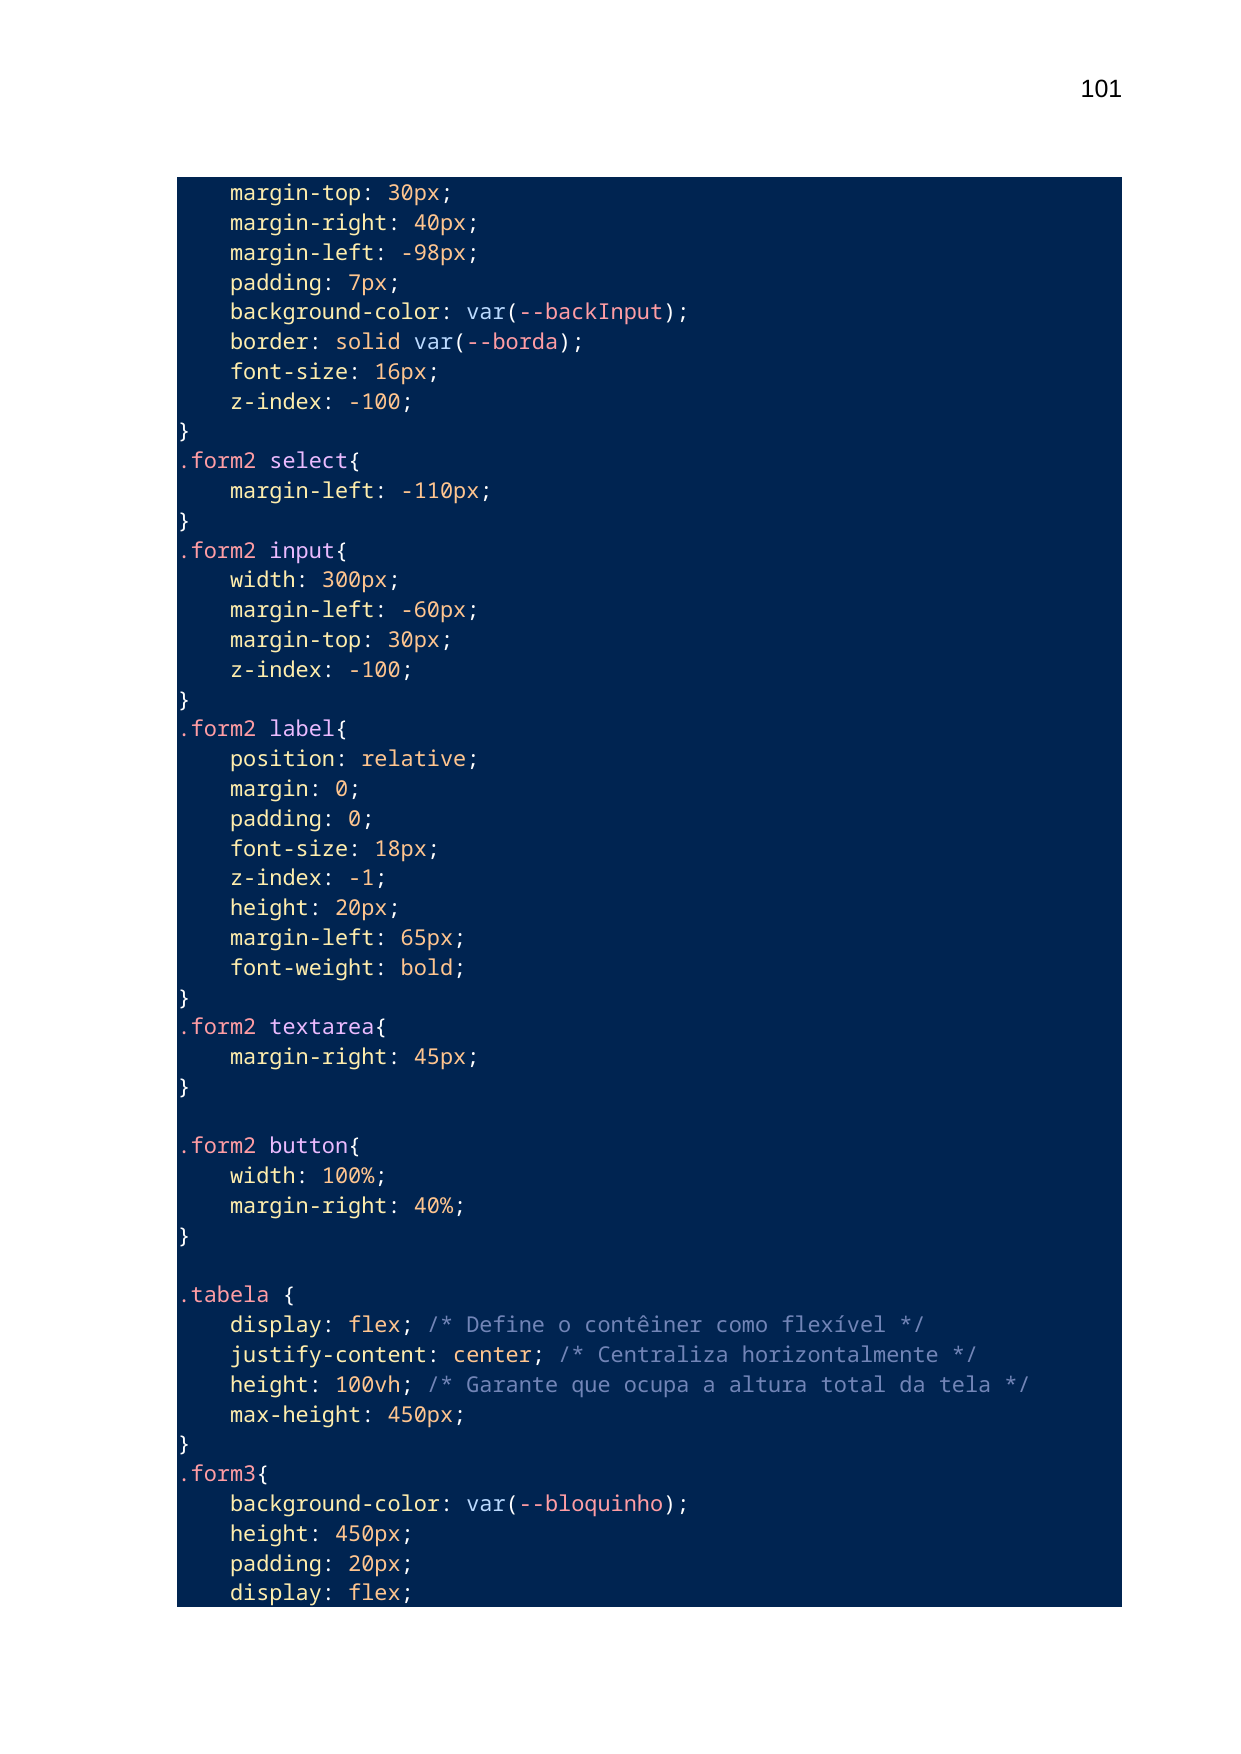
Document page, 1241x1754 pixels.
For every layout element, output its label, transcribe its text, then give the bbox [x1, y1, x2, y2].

text width: 100%; [177, 1160, 1122, 1190]
text } [177, 1428, 1122, 1458]
text margin-left: 65px; [177, 922, 1122, 952]
text .form2 select{ [177, 445, 1122, 475]
text margin-top: 30px; [177, 624, 1122, 654]
text .form2 label{ [177, 713, 1122, 743]
text } [177, 416, 1122, 445]
text border: solid var(--borda); [177, 326, 1122, 356]
text padding: 0; [177, 803, 1122, 833]
text .form2 button{ [177, 1131, 1122, 1160]
text } [177, 684, 1122, 713]
text .form3{ [177, 1458, 1122, 1488]
text .form2 input{ [177, 535, 1122, 564]
text max-height: 450px; [177, 1399, 1122, 1428]
text justify-content: center; /* Centraliza horizontalmente */ [177, 1339, 1122, 1369]
text .tabela { [177, 1279, 1122, 1309]
text display: flex; [177, 1577, 1122, 1607]
text margin-right: 40px; [177, 207, 1122, 237]
text font-weight: bold; [177, 952, 1122, 982]
text font-size: 16px; [177, 356, 1122, 386]
text margin-top: 30px; [177, 177, 1122, 207]
text margin-left: -98px; [177, 237, 1122, 267]
text z-index: -100; [177, 386, 1122, 416]
text background-color: var(--backInput); [177, 296, 1122, 326]
text margin-right: 45px; [177, 1041, 1122, 1071]
text height: 20px; [177, 892, 1122, 922]
text padding: 7px; [177, 267, 1122, 296]
text margin-left: -60px; [177, 594, 1122, 624]
text display: flex; /* Define o contêiner como flexível */ [177, 1309, 1122, 1339]
text padding: 20px; [177, 1548, 1122, 1577]
text } [177, 1071, 1122, 1101]
text .form2 textarea{ [177, 1011, 1122, 1041]
text width: 300px; [177, 564, 1122, 594]
text position: relative; [177, 743, 1122, 773]
text z-index: -1; [177, 862, 1122, 892]
text font-size: 18px; [177, 833, 1122, 862]
text } [177, 982, 1122, 1011]
text margin: 0; [177, 773, 1122, 803]
text margin-left: -110px; [177, 475, 1122, 505]
text z-index: -100; [177, 654, 1122, 684]
text } [177, 1220, 1122, 1250]
text height: 100vh; /* Garante que ocupa a altura total da tela */ [177, 1369, 1122, 1399]
text margin-right: 40%; [177, 1190, 1122, 1220]
text background-color: var(--bloquinho); [177, 1488, 1122, 1518]
text } [177, 505, 1122, 535]
text height: 450px; [177, 1518, 1122, 1548]
